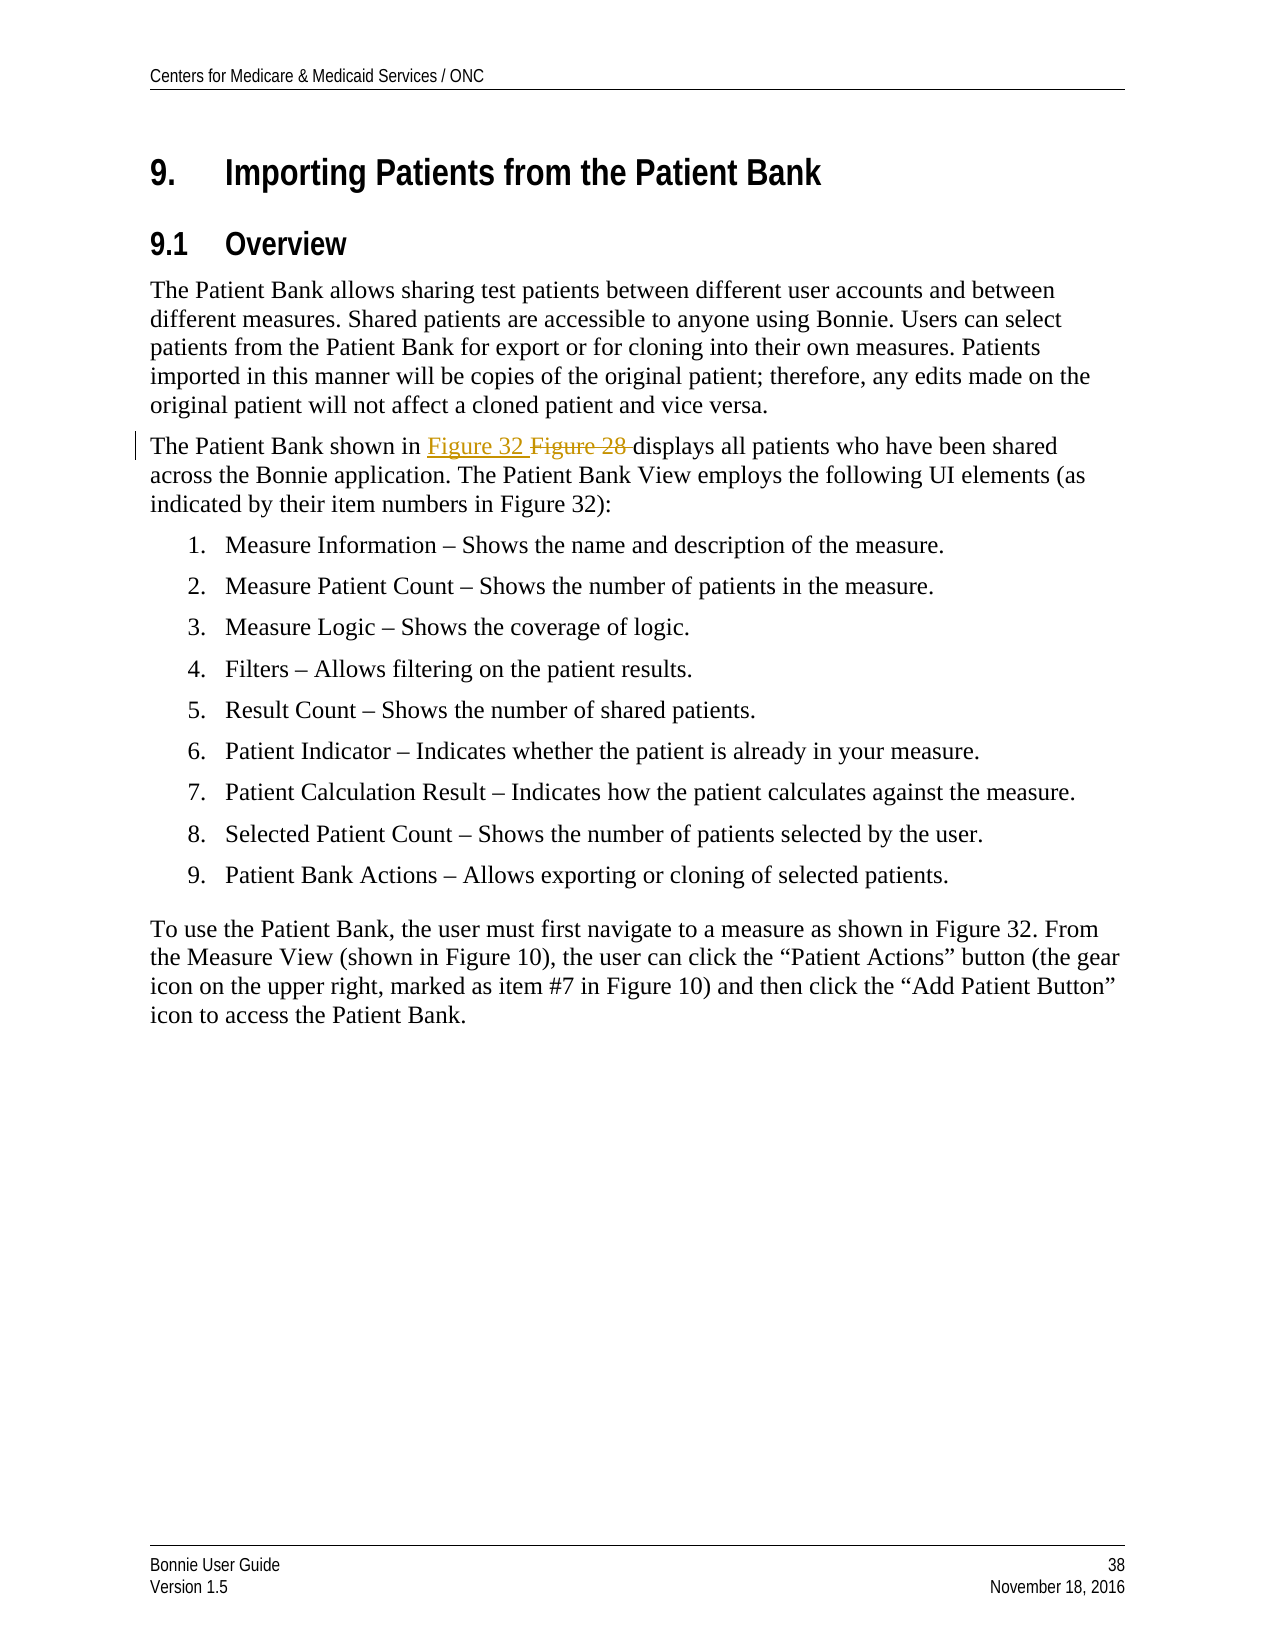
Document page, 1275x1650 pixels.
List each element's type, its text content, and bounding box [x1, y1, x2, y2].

subtitle Importing Patients from the Patient Bank [150, 150, 1125, 193]
list Patient Bank Actions – Allows exporting or cloning of selected patients. [187, 860, 1125, 889]
list Measure Information – Shows the name and description of the measure. [187, 530, 1125, 559]
list Filters – Allows filtering on the patient results. [187, 654, 1125, 682]
list Measure Logic – Shows the coverage of logic. [187, 612, 1125, 641]
list Selected Patient Count – Shows the number of patients selected by the user. [187, 819, 1125, 847]
list Patient Calculation Result – Indicates how the patient calculates against the measure. [187, 777, 1125, 806]
list Patient Indicator – Indicates whether the patient is already in your measure. [187, 736, 1125, 765]
list Measure Patient Count – Shows the number of patients in the measure. [187, 571, 1125, 600]
list Result Count – Shows the number of shared patients. [187, 695, 1125, 724]
text The Patient Bank allows sharing test patients between different user accounts and between different measures. Shared patients are accessible to anyone using Bonnie. Users can select patients from the Patient Bank for export or for cloning into their own measures. Patients imported in this manner will be copies of the original patient; therefore, any edits made on the original patient will not affect a cloned patient and vice versa. [150, 275, 1125, 419]
subtitle Overview [150, 224, 1125, 262]
text The Patient Bank shown in displays all patients who have been shared across the Bonnie application. The Patient Bank View employs the following UI elements (as indicated by their item numbers in ): [150, 431, 1125, 517]
